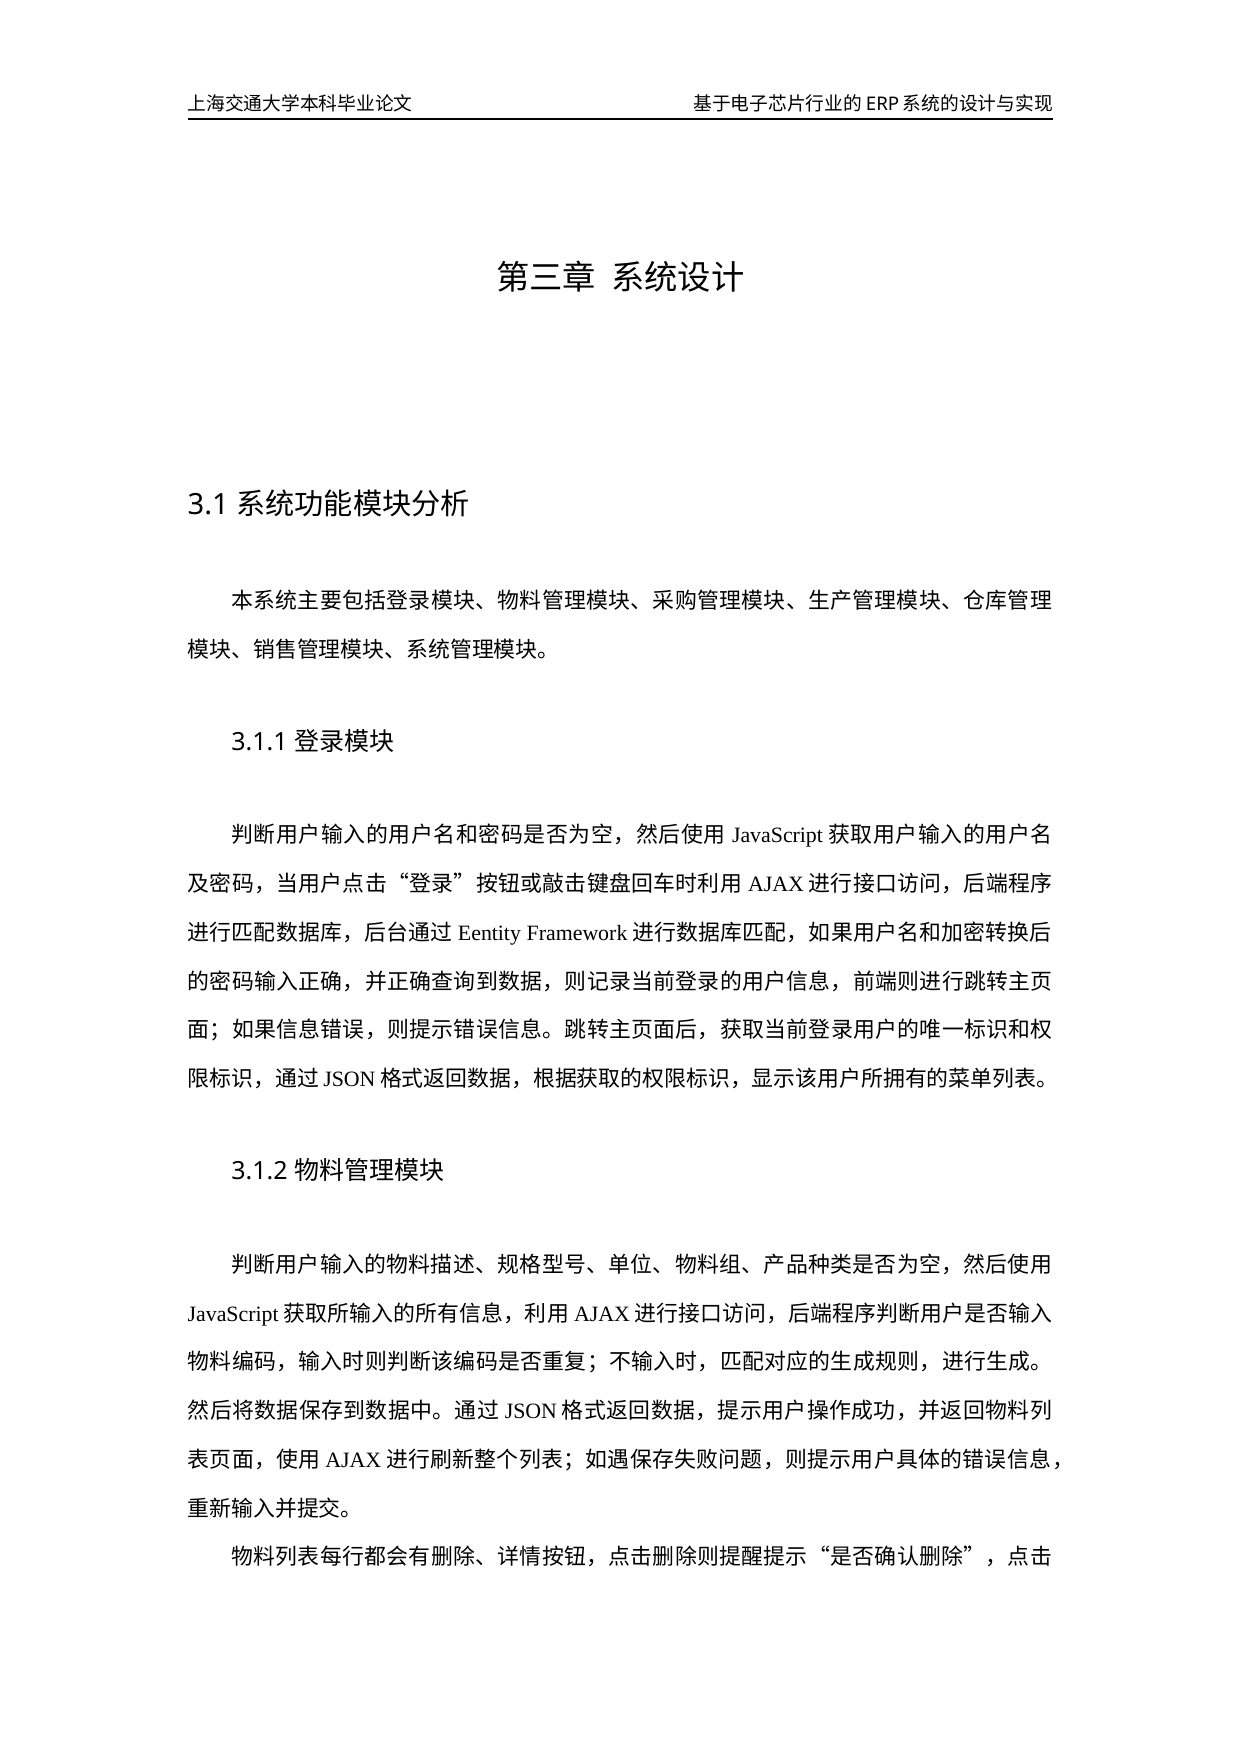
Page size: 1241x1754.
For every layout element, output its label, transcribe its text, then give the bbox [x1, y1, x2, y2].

subtitle 3.1 系统功能模块分析 [187, 469, 1053, 534]
text 判断用户输入的用户名和密码是否为空，然后使用JavaScript获取用户输入的用户名及密码，当用户点击“登录”按钮或敲击键盘回车时利用AJAX进行接口访问，后端程序进行匹配数据库，后台通过Eentity Framework进行数据库匹配，如果用户名和加密转换后的密码输入正确，并正确查询到数据，则记录当前登录的用户信息，前端则进行跳转主页面；如果信息错误，则提示错误信息。跳转主页面后，获取当前登录用户的唯一标识和权限标识，通过JSON格式返回数据，根据获取的权限标识，显示该用户所拥有的菜单列表。 [187, 817, 1053, 1093]
text 本系统主要包括登录模块、物料管理模块、采购管理模块、生产管理模块、仓库管理模块、销售管理模块、系统管理模块。 [187, 583, 1053, 664]
subtitle 3.1.2 物料管理模块 [198, 1136, 1042, 1201]
subtitle 第三章 系统设计 [187, 242, 1053, 307]
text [187, 1538, 1053, 1571]
subtitle 3.1.1 登录模块 [198, 707, 1042, 772]
text 判断用户输入的物料描述、规格型号、单位、物料组、产品种类是否为空，然后使用JavaScript获取所输入的所有信息，利用AJAX进行接口访问，后端程序判断用户是否输入物料编码，输入时则判断该编码是否重复；不输入时，匹配对应的生成规则，进行生成。然后将数据保存到数据中。通过JSON格式返回数据，提示用户操作成功，并返回物料列表页面，使用AJAX进行刷新整个列表；如遇保存失败问题，则提示用户具体的错误信息，重新输入并提交。 [187, 1246, 1053, 1523]
